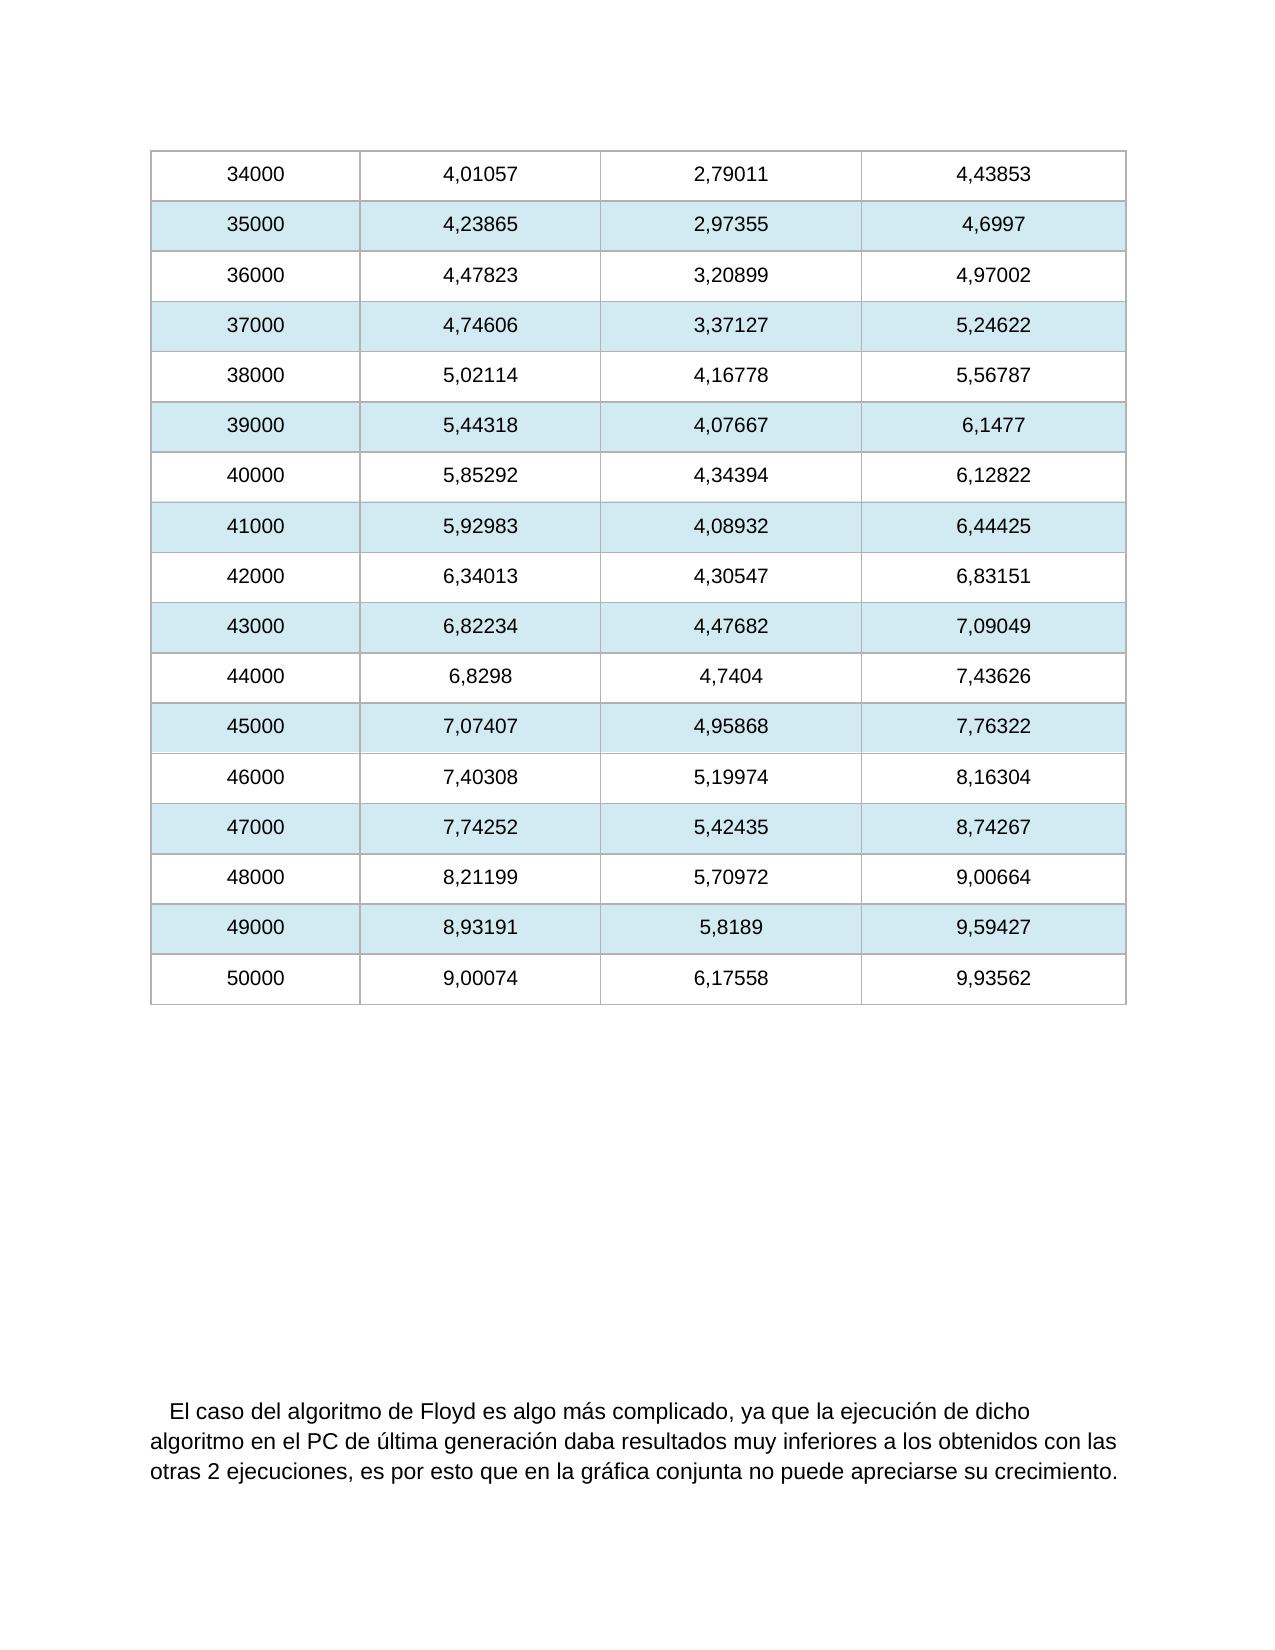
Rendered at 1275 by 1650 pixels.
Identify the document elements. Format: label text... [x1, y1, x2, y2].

table_cell 5,19974 [601, 754, 861, 803]
table_cell 8,21199 [361, 855, 600, 903]
table_cell 7,43626 [862, 654, 1125, 702]
table_cell 8,74267 [862, 804, 1125, 853]
table_cell 3,37127 [601, 302, 861, 351]
table_cell 6,34013 [361, 553, 600, 602]
table_cell 5,8189 [601, 905, 861, 953]
table_cell 4,08932 [601, 503, 861, 552]
table_cell 6,44425 [862, 503, 1125, 552]
table_cell 7,07407 [361, 704, 600, 752]
table_cell 7,76322 [862, 704, 1125, 752]
table_cell 6,8298 [361, 654, 600, 702]
table_cell 9,00074 [361, 955, 600, 1003]
table_cell 9,93562 [862, 955, 1125, 1003]
table_cell 2,97355 [601, 202, 861, 250]
table_cell 41000 [152, 503, 359, 552]
table_cell 4,30547 [601, 553, 861, 602]
table_cell 36000 [152, 252, 359, 301]
table_cell 4,47682 [601, 603, 861, 652]
table_cell 42000 [152, 553, 359, 602]
table_cell 48000 [152, 855, 359, 903]
table_cell 44000 [152, 654, 359, 702]
table_cell 4,47823 [361, 252, 600, 301]
table_cell 4,74606 [361, 302, 600, 351]
table_cell 5,24622 [862, 302, 1125, 351]
table_cell 5,02114 [361, 352, 600, 401]
table_cell 6,83151 [862, 553, 1125, 602]
table_cell 7,09049 [862, 603, 1125, 652]
table_cell 43000 [152, 603, 359, 652]
table_cell 47000 [152, 804, 359, 853]
table_cell 4,7404 [601, 654, 861, 702]
table_cell 39000 [152, 403, 359, 451]
table_cell 4,01057 [361, 152, 600, 200]
table_cell 4,34394 [601, 453, 861, 501]
table_cell 7,40308 [361, 754, 600, 803]
table_cell 37000 [152, 302, 359, 351]
table_cell 34000 [152, 152, 359, 200]
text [150, 1398, 1125, 1484]
table_cell 4,43853 [862, 152, 1125, 200]
table_cell 46000 [152, 754, 359, 803]
table_cell 45000 [152, 704, 359, 752]
table_cell 6,1477 [862, 403, 1125, 451]
table_cell 50000 [152, 955, 359, 1003]
table_cell 5,85292 [361, 453, 600, 501]
table_cell 4,95868 [601, 704, 861, 752]
table_cell 5,44318 [361, 403, 600, 451]
table_cell 4,6997 [862, 202, 1125, 250]
table_cell 6,17558 [601, 955, 861, 1003]
table_cell 4,97002 [862, 252, 1125, 301]
table_cell 5,56787 [862, 352, 1125, 401]
table_cell 5,92983 [361, 503, 600, 552]
table_cell 49000 [152, 905, 359, 953]
table_cell 9,59427 [862, 905, 1125, 953]
table_cell 7,74252 [361, 804, 600, 853]
table_cell 40000 [152, 453, 359, 501]
table_cell 4,23865 [361, 202, 600, 250]
table_cell 4,07667 [601, 403, 861, 451]
table_cell 4,16778 [601, 352, 861, 401]
table_cell 6,82234 [361, 603, 600, 652]
table_cell 8,93191 [361, 905, 600, 953]
table_cell 8,16304 [862, 754, 1125, 803]
table_cell 2,79011 [601, 152, 861, 200]
table_cell 38000 [152, 352, 359, 401]
table_cell 5,70972 [601, 855, 861, 903]
table_cell 3,20899 [601, 252, 861, 301]
table_cell 9,00664 [862, 855, 1125, 903]
table_cell 35000 [152, 202, 359, 250]
table_cell 6,12822 [862, 453, 1125, 501]
table_cell 5,42435 [601, 804, 861, 853]
